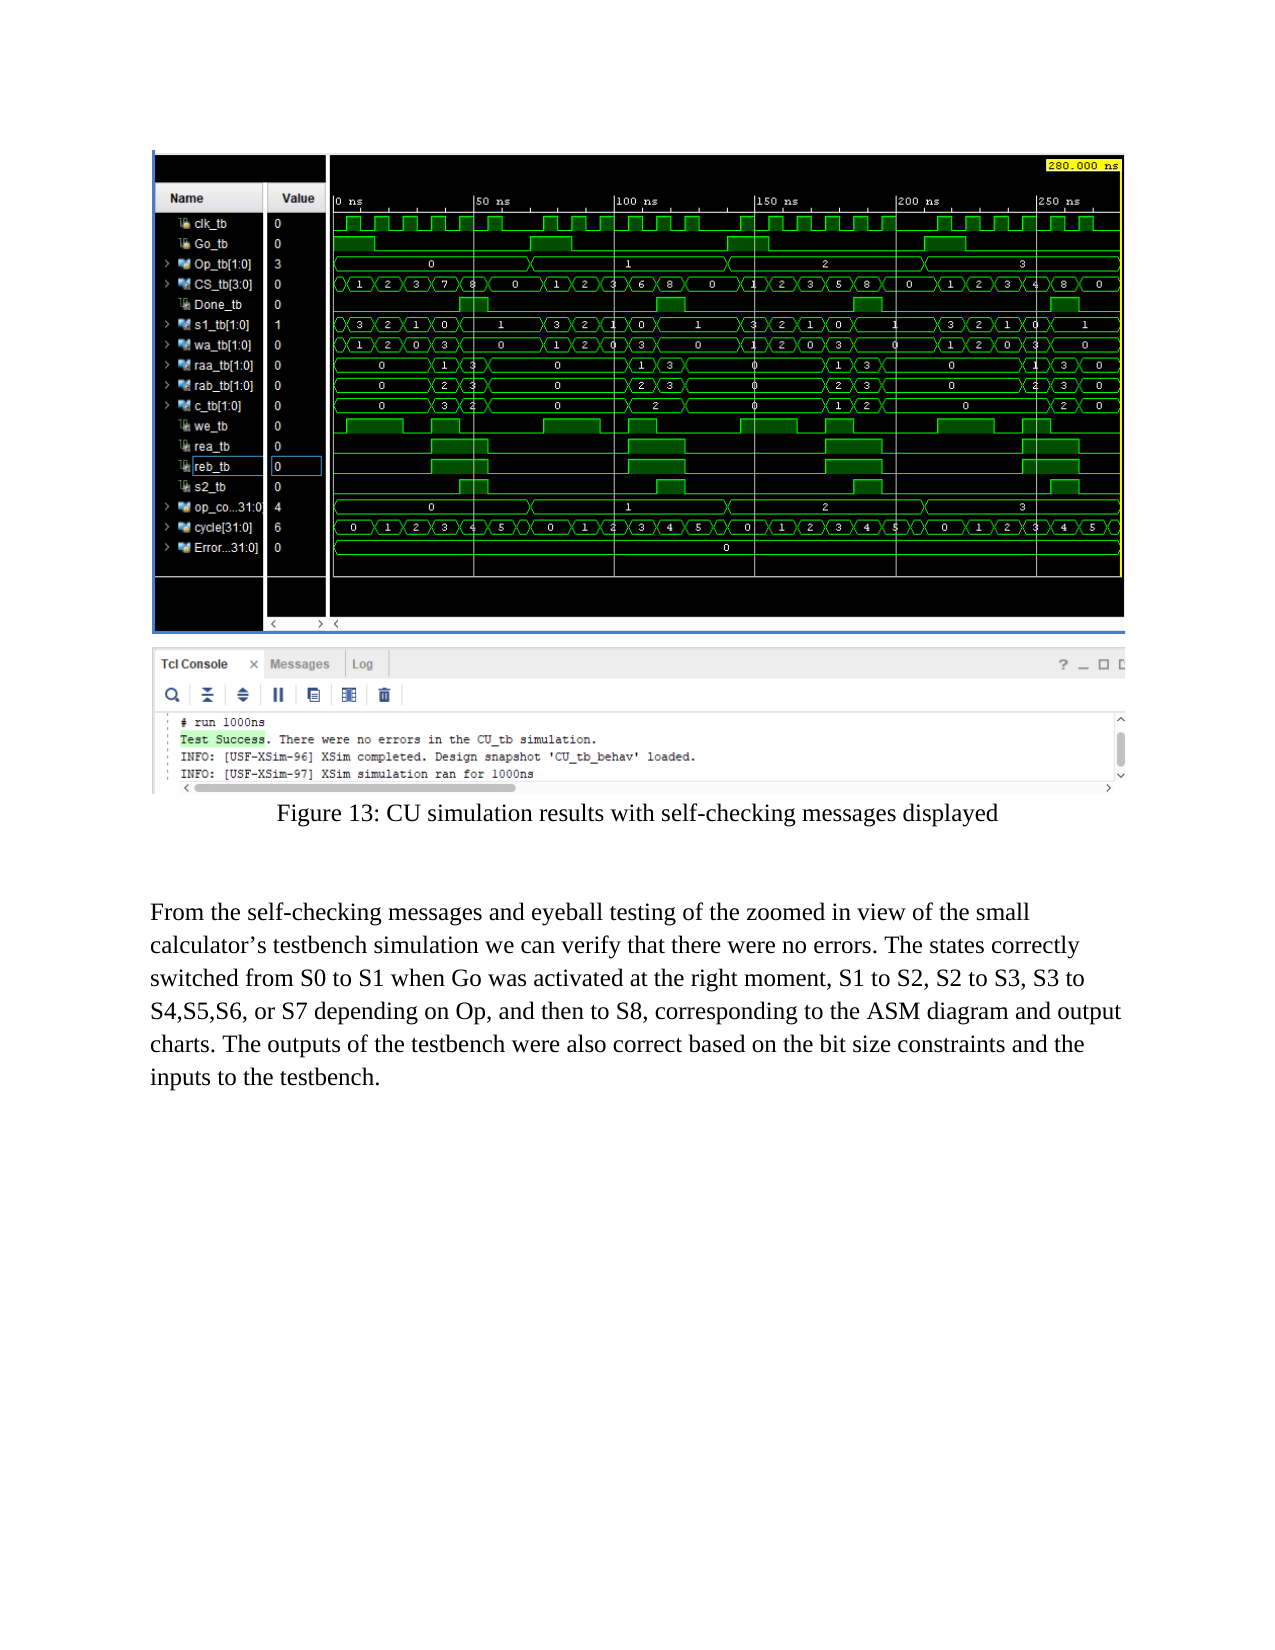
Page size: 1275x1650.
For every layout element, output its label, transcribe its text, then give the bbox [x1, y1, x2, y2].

text From the self-checking messages and eyeball testing of the zoomed in view of the small calculator’s testbench simulation we can verify that there were no errors. The states correctly switched from S0 to S1 when Go was activated at the right moment, S1 to S2, S2 to S3, S3 to S4,S5,S6, or S7 depending on Op, and then to S8, corresponding to the ASM diagram and output charts. The outputs of the testbench were also correct based on the bit size constraints and the inputs to the testbench. [150, 897, 1125, 1091]
text Figure 13: CU simulation results with self-checking messages displayed [150, 798, 1125, 827]
picture [150, 150, 1125, 794]
